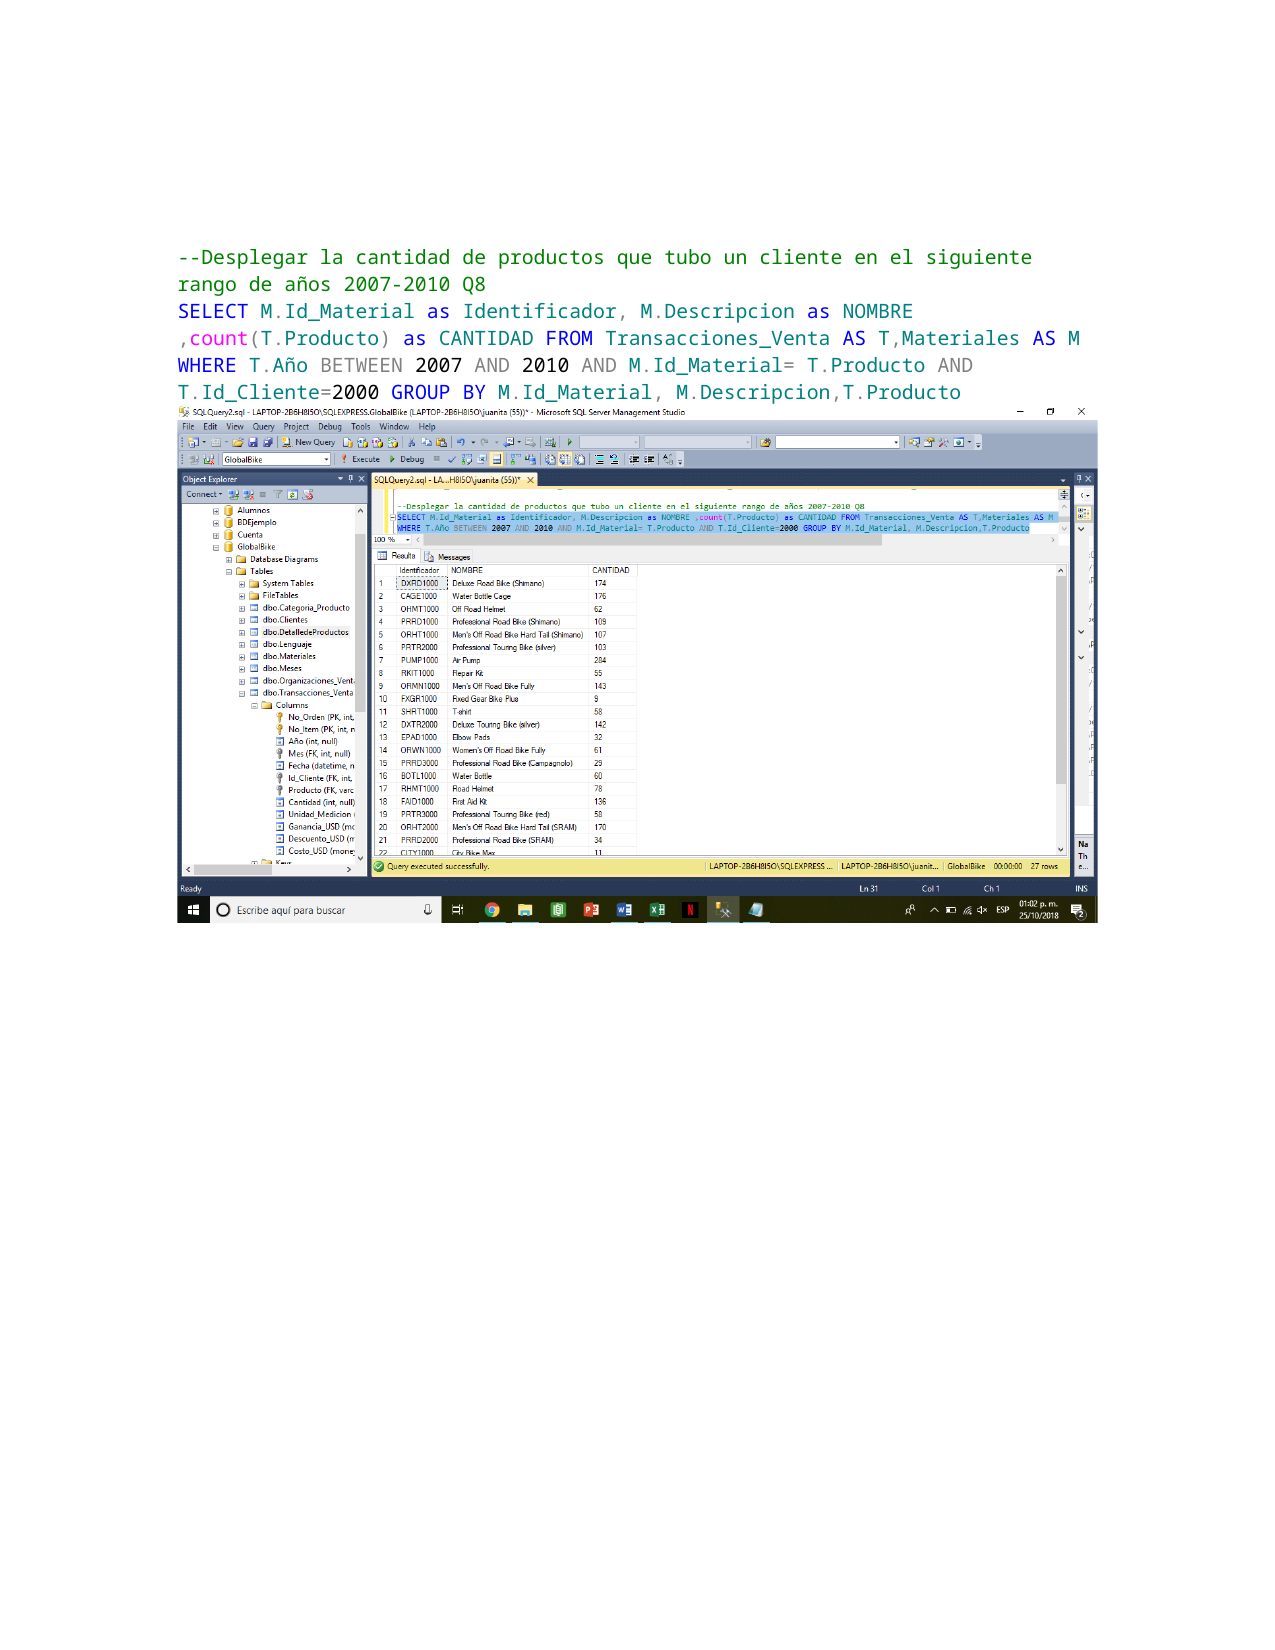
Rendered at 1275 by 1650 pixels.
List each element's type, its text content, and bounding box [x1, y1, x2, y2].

text SELECT M.Id_Material as Identificador, M.Descripcion as NOMBRE ,count(T.Producto) as CANTIDAD FROM Transacciones_Venta AS T,Materiales AS M [177, 297, 1098, 351]
text --Desplegar la cantidad de productos que tubo un cliente en el siguiente rango de años 2007-2010 Q8 [177, 243, 1098, 297]
text WHERE T.Año BETWEEN 2007 AND 2010 AND M.Id_Material= T.Producto AND T.Id_Cliente=2000 GROUP BY M.Id_Material, M.Descripcion,T.Producto [177, 351, 1098, 405]
picture [177, 405, 1098, 923]
